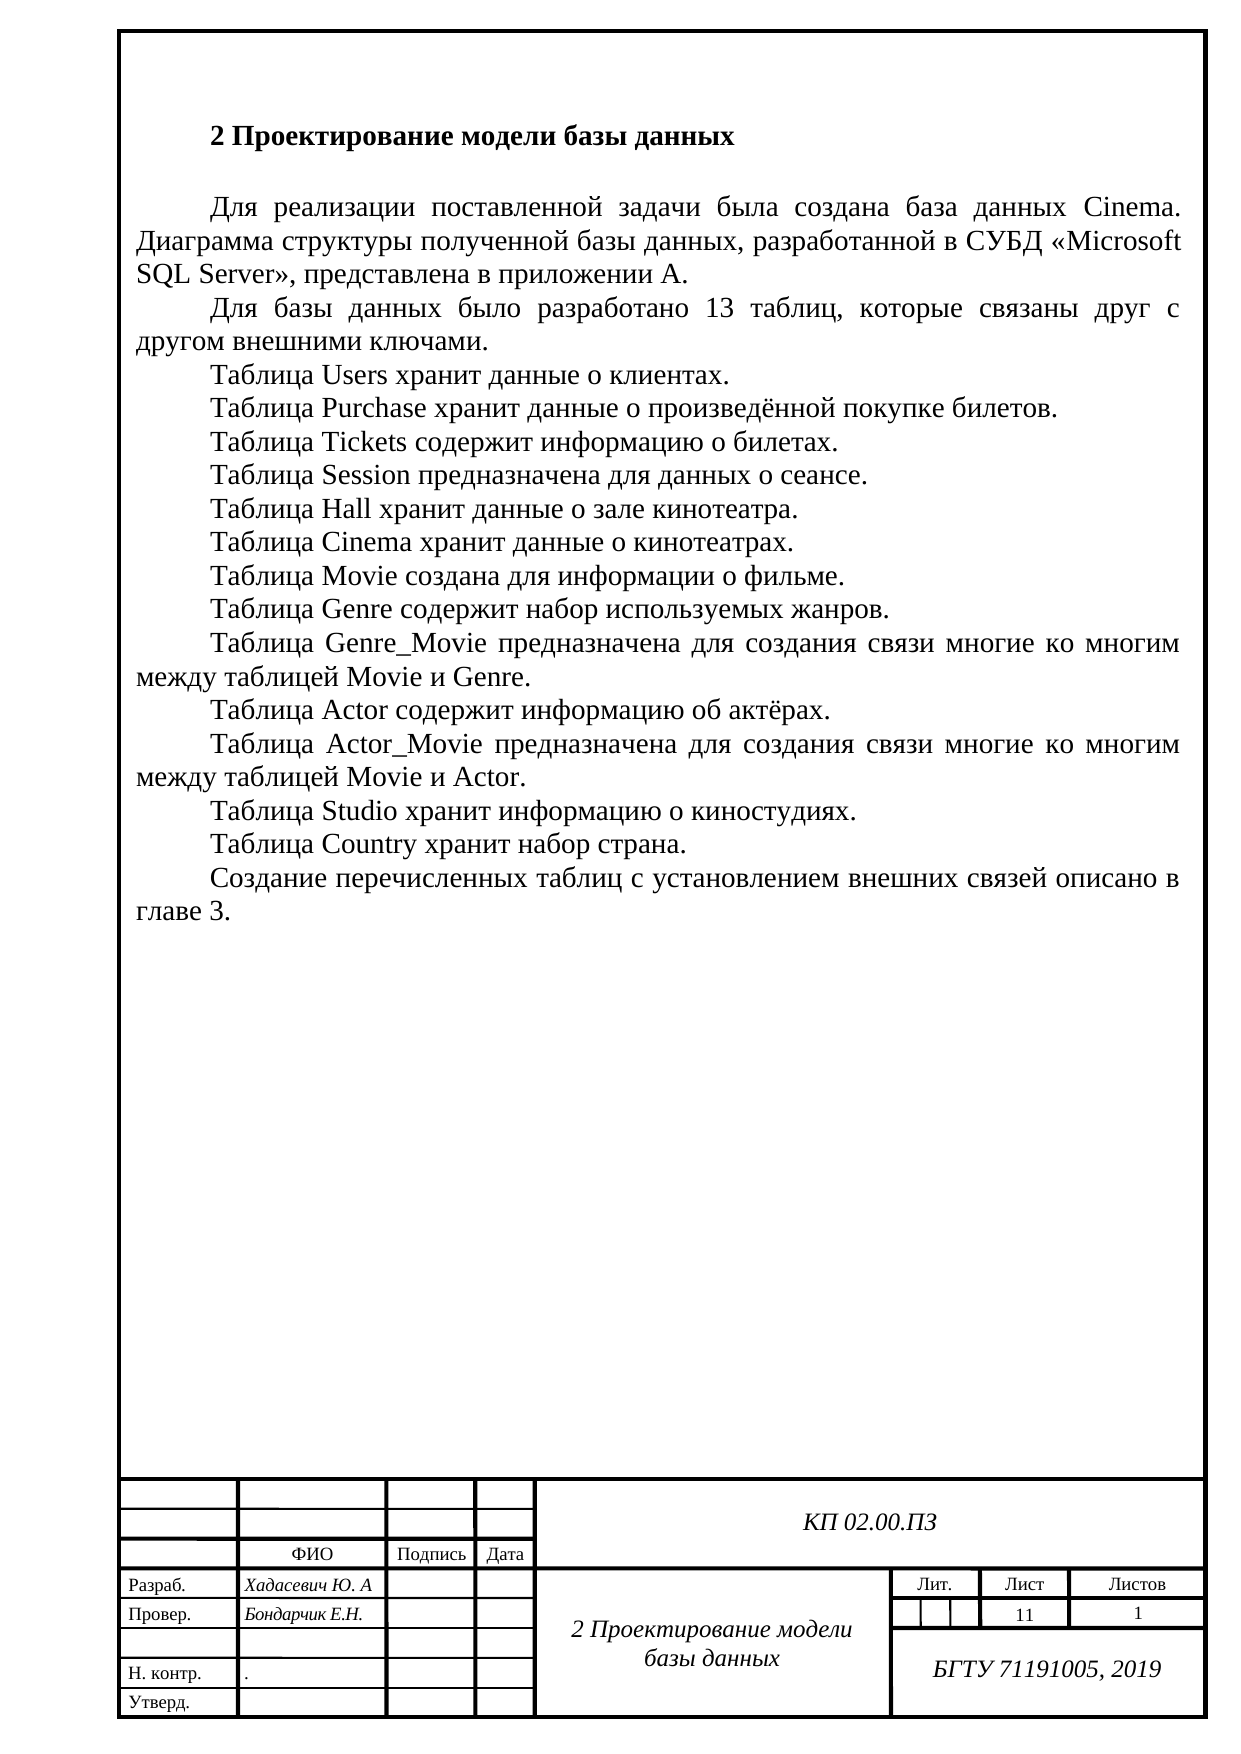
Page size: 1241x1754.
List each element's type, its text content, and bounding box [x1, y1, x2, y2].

subtitle Проектирование модели базы данных [136, 118, 1181, 152]
text Таблица Actor_Movie предназначена для создания связи многие ко многим между таблицей Movie и Actor. [136, 726, 1181, 793]
text Для реализации поставленной задачи была создана база данных Cinema. Диаграмма структуры полученной базы данных, разработанной в СУБД «Microsoft SQL Server», представлена в приложении А. [136, 189, 1181, 290]
text Таблица Users хранит данные о клиентах. [136, 357, 1181, 390]
text Создание перечисленных таблиц с установлением внешних связей описано в главе 3. [136, 860, 1181, 927]
text Таблица Genre содержит набор используемых жанров. [136, 592, 1181, 625]
text Таблица Session предназначена для данных о сеансе. [136, 457, 1181, 491]
text Таблица Movie создана для информации о фильме. [136, 558, 1181, 592]
text Таблица Cinema хранит данные о кинотеатрах. [136, 524, 1181, 558]
text Таблица Actor содержит информацию об актёрах. [136, 692, 1181, 726]
text Таблица Studio хранит информацию о киностудиях. [136, 793, 1181, 826]
text Таблица Hall хранит данные о зале кинотеатра. [136, 491, 1181, 524]
text Таблица Purchase хранит данные о произведённой покупке билетов. [136, 390, 1181, 424]
text Таблица Tickets содержит информацию о билетах. [136, 424, 1181, 457]
text Таблица Country хранит набор страна. [136, 826, 1181, 860]
text Таблица Genre_Movie предназначена для создания связи многие ко многим между таблицей Movie и Genre. [136, 625, 1181, 692]
text Для базы данных было разработано 13 таблиц, которые связаны друг с другом внешними ключами. [136, 290, 1181, 357]
